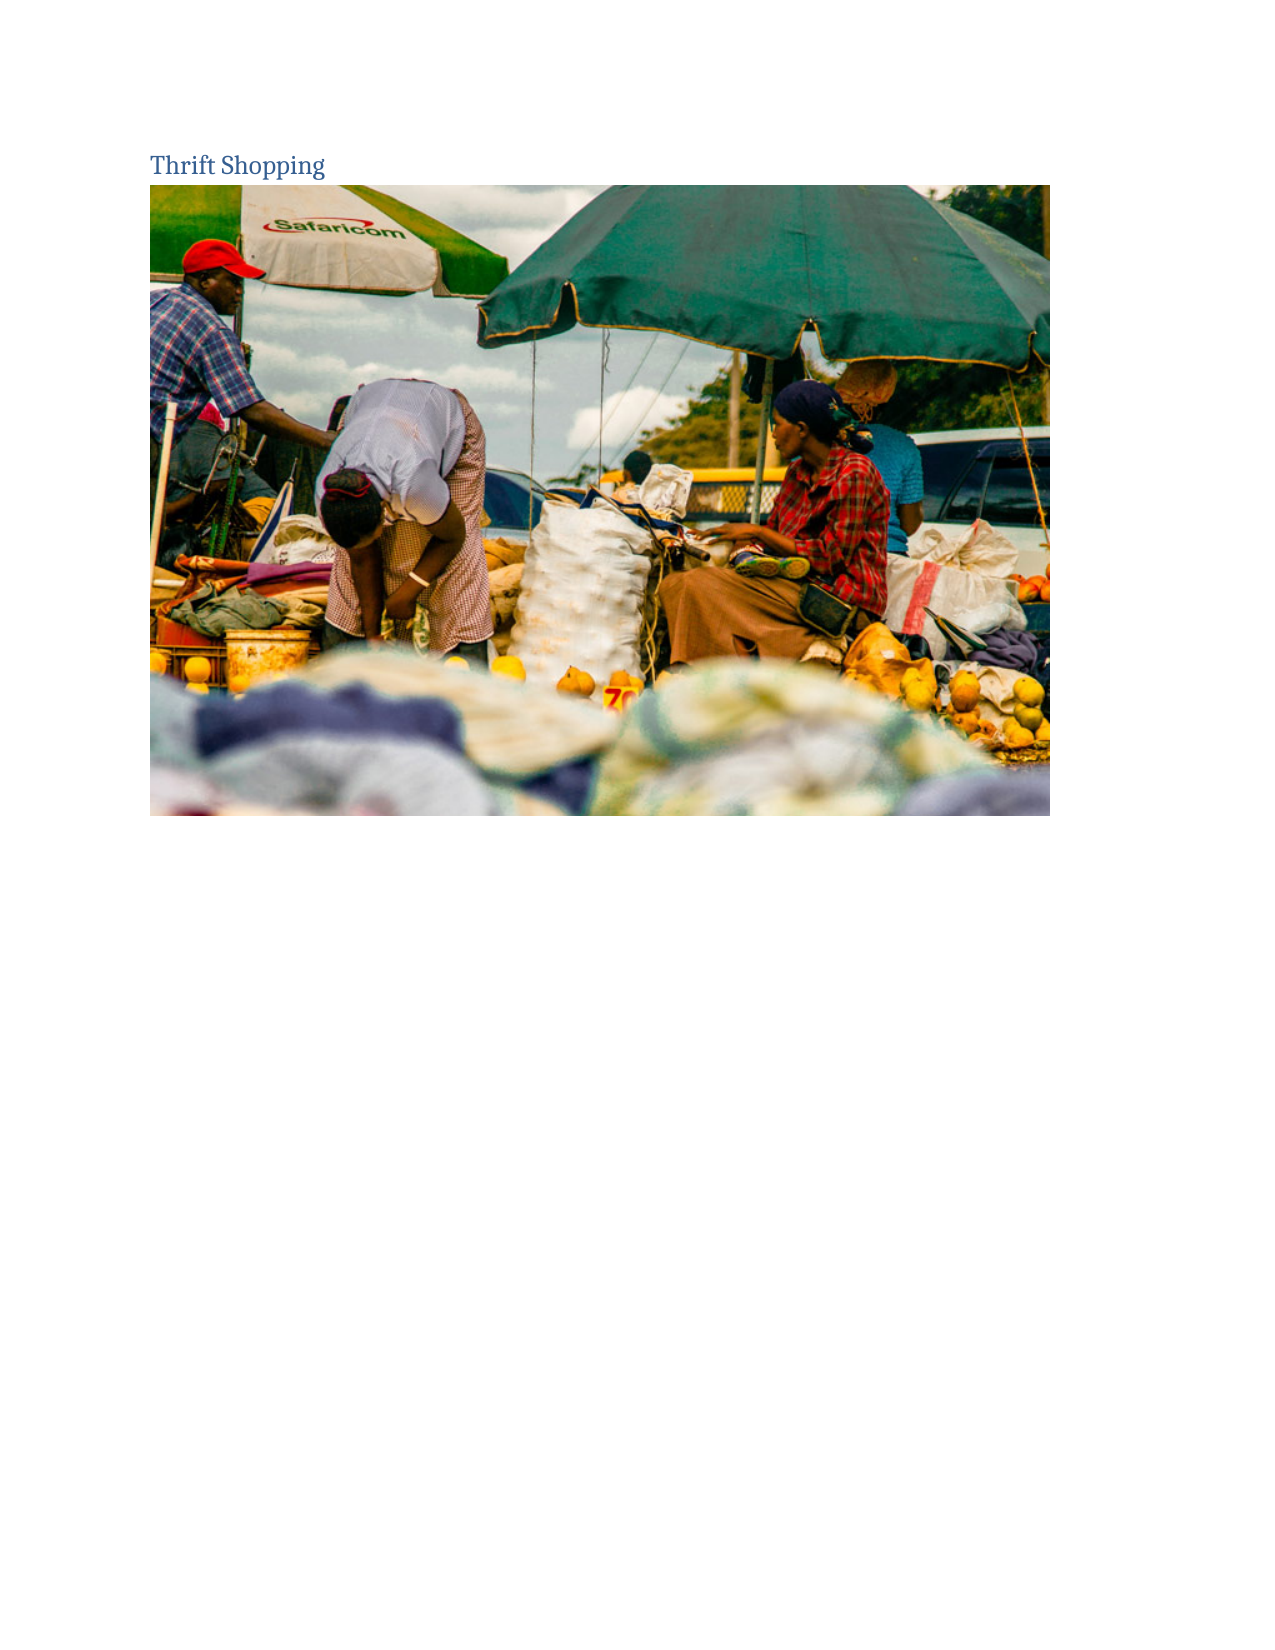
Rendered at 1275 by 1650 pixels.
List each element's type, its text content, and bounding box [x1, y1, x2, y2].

subtitle Thrift Shopping [150, 150, 1125, 181]
picture [150, 185, 1050, 816]
